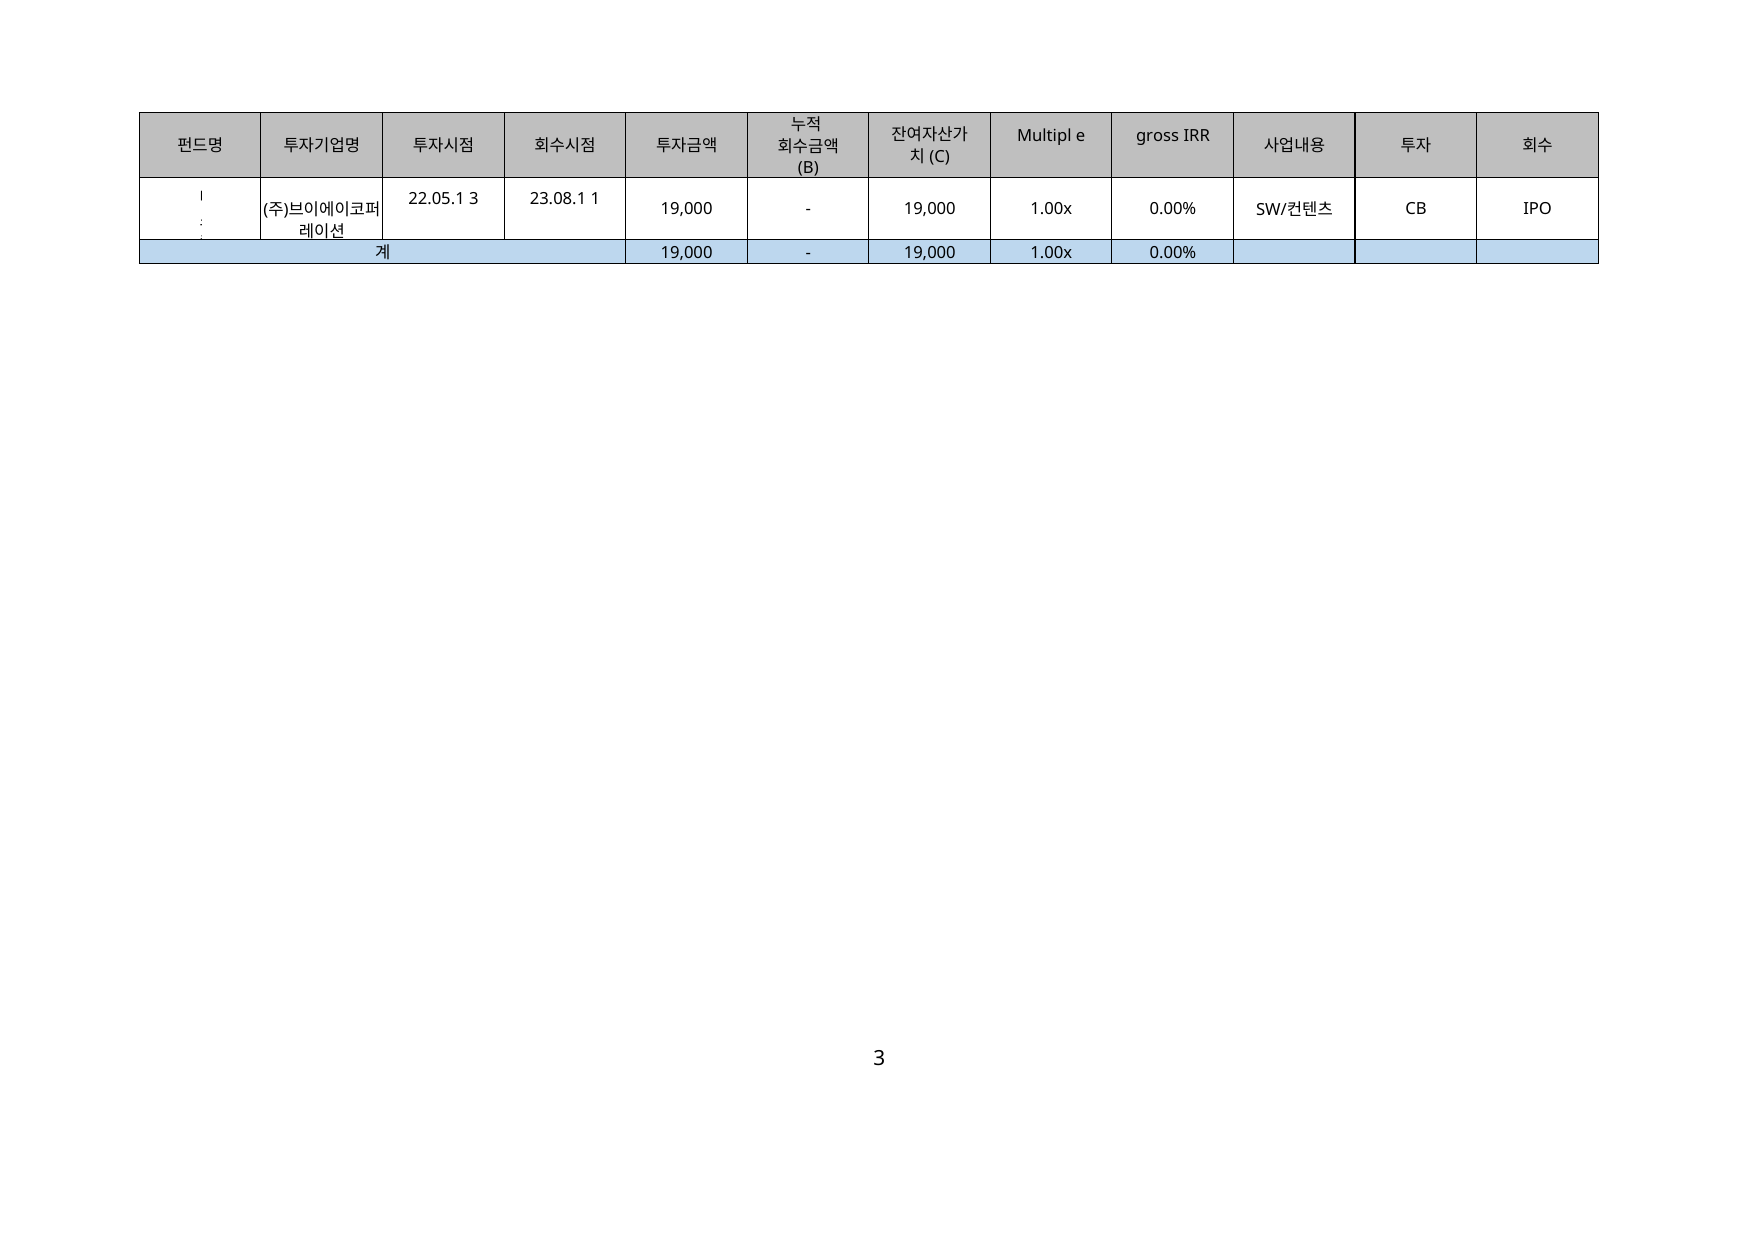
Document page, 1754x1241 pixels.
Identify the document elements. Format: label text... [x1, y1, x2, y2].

table_cell IPO [1477, 178, 1598, 239]
table_cell 계 [140, 240, 625, 263]
table_cell 19,000 [869, 240, 990, 263]
table_cell SW/컨텐츠 [1234, 178, 1354, 239]
table_cell - [748, 240, 868, 263]
table_header 누적 회수금액 (B) [748, 113, 868, 177]
table_cell [1234, 240, 1354, 263]
table_cell CB [1356, 178, 1476, 239]
table_cell 19,000 [626, 178, 747, 239]
table_header Multipl e [991, 113, 1111, 177]
table_header 회수 [1477, 113, 1598, 177]
table_cell 0.00% [1112, 240, 1233, 263]
table_cell 19,000 [869, 178, 990, 239]
table_header 잔여자산가치 (C) [869, 113, 990, 177]
table_cell 1.00x [991, 178, 1111, 239]
table_cell 마스킹 제3 호 사모투자합자회사 [140, 178, 260, 239]
table_header 사업내용 [1234, 113, 1354, 177]
table_header 투자금액 [626, 113, 747, 177]
table_header 펀드명 [140, 113, 260, 177]
table_header gross IRR [1112, 113, 1233, 177]
table_header 투자기업명 [261, 113, 382, 177]
table_cell - [748, 178, 868, 239]
text 3 [149, 1044, 1608, 1071]
table_cell (주)브이에이코퍼레이션 [261, 178, 382, 239]
table_cell 1.00x [991, 240, 1111, 263]
table_cell 22.05.1 3 [383, 178, 504, 239]
table_header 투자 [1356, 113, 1476, 177]
table_header 회수시점 [505, 113, 625, 177]
table_cell 0.00% [1112, 178, 1233, 239]
table_cell 23.08.1 1 [505, 178, 625, 239]
table_cell [1356, 240, 1476, 263]
table_header 투자시점 [383, 113, 504, 177]
table_cell 19,000 [626, 240, 747, 263]
table_cell [1477, 240, 1598, 263]
